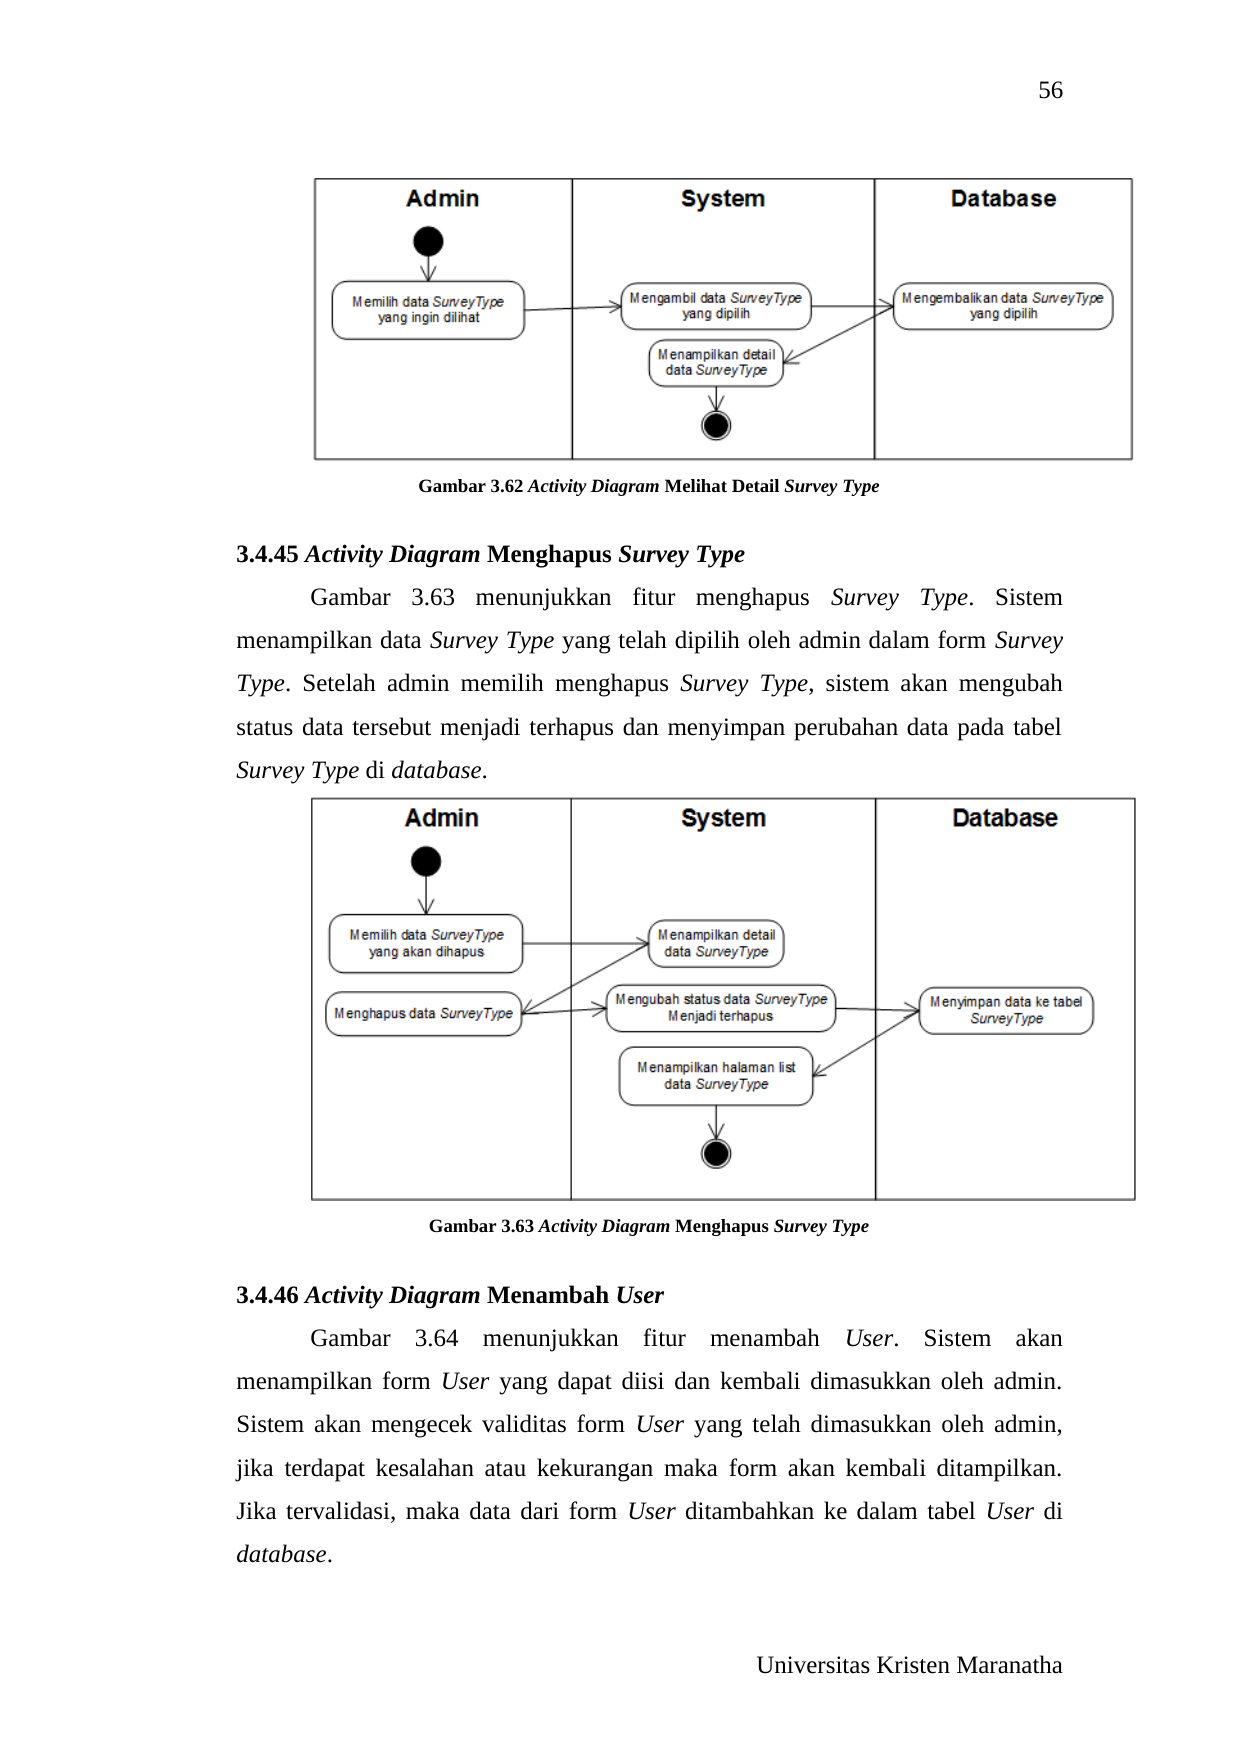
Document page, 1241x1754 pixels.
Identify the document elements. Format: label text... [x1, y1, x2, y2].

picture [310, 797, 1137, 1201]
text Gambar 3.64 menunjukkan fitur menambah User. Sistem akan menampilkan form User yang dapat diisi dan kembali dimasukkan oleh admin. Sistem akan mengecek validitas form User yang telah dimasukkan oleh admin, jika terdapat kesalahan atau kekurangan maka form akan kembali ditampilkan. Jika tervalidasi, maka data dari form User ditambahkan ke dalam tabel User di database. [236, 1323, 1063, 1568]
text Gambar 3.63 menunjukkan fitur menghapus Survey Type. Sistem menampilkan data Survey Type yang telah dipilih oleh admin dalam form Survey Type. Setelah admin memilih menghapus Survey Type, sistem akan mengubah status data tersebut menjadi terhapus dan menyimpan perubahan data pada tabel Survey Type di database. [236, 582, 1063, 783]
subtitle Activity Diagram Menambah User [236, 1280, 1063, 1309]
picture [310, 177, 1137, 461]
subtitle Activity Diagram Menghapus Survey Type [236, 539, 1063, 568]
